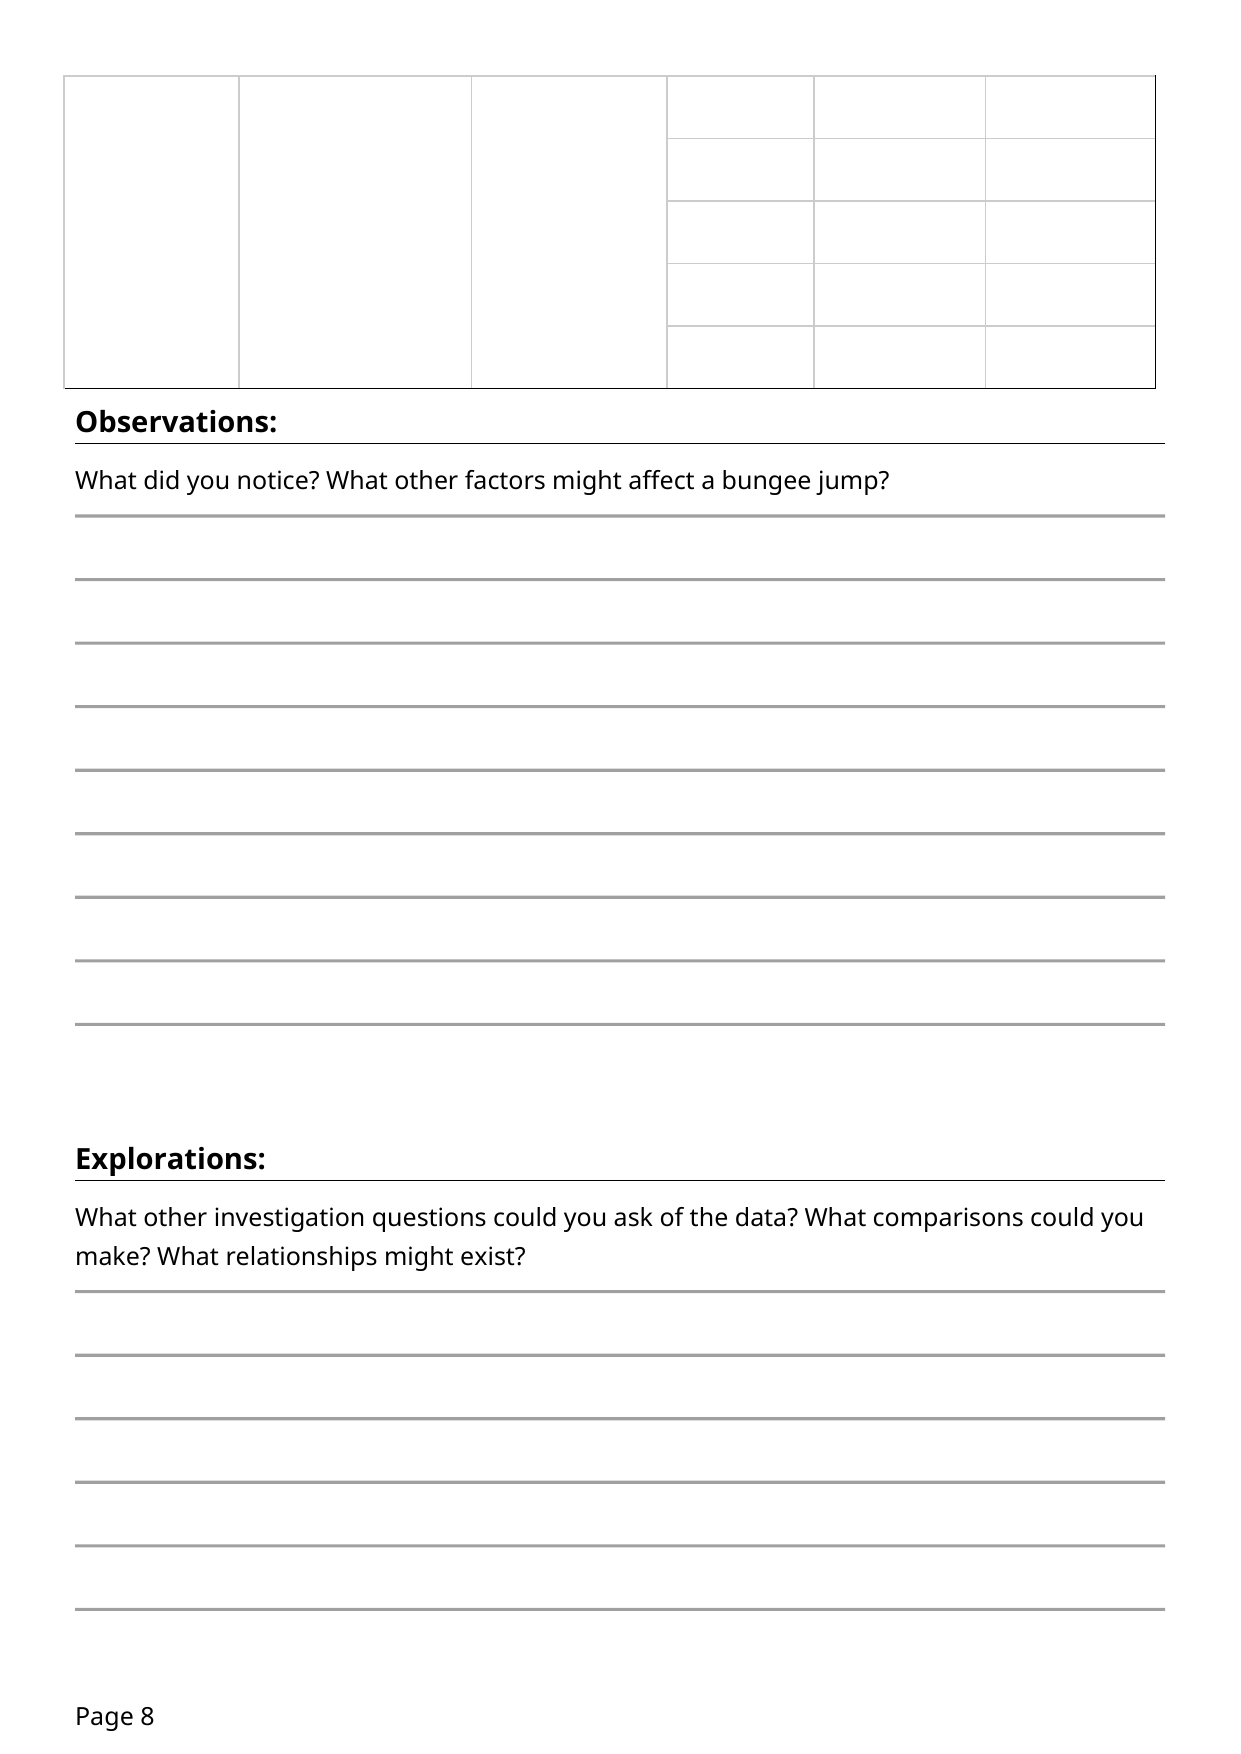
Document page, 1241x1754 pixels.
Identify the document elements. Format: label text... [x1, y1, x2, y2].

subtitle Explorations: [75, 1138, 1165, 1180]
table_cell [668, 202, 813, 262]
table_cell [668, 139, 813, 200]
subtitle Observations: [75, 402, 1165, 443]
table_cell [986, 202, 1155, 262]
table_cell [668, 264, 813, 325]
table_cell [668, 77, 813, 137]
table_cell [815, 77, 985, 137]
table_cell [815, 202, 985, 262]
table_cell [986, 264, 1155, 325]
table_cell [668, 327, 813, 387]
table_cell [815, 327, 985, 387]
table_cell [986, 327, 1155, 387]
table_cell [815, 139, 985, 200]
table_cell [986, 77, 1155, 137]
text What other investigation questions could you ask of the data? What comparisons could you make? What relationships might exist? [75, 1199, 1165, 1272]
table_cell [815, 264, 985, 325]
text What did you notice? What other factors might affect a bungee jump? [75, 463, 1165, 497]
table_cell [986, 139, 1155, 200]
